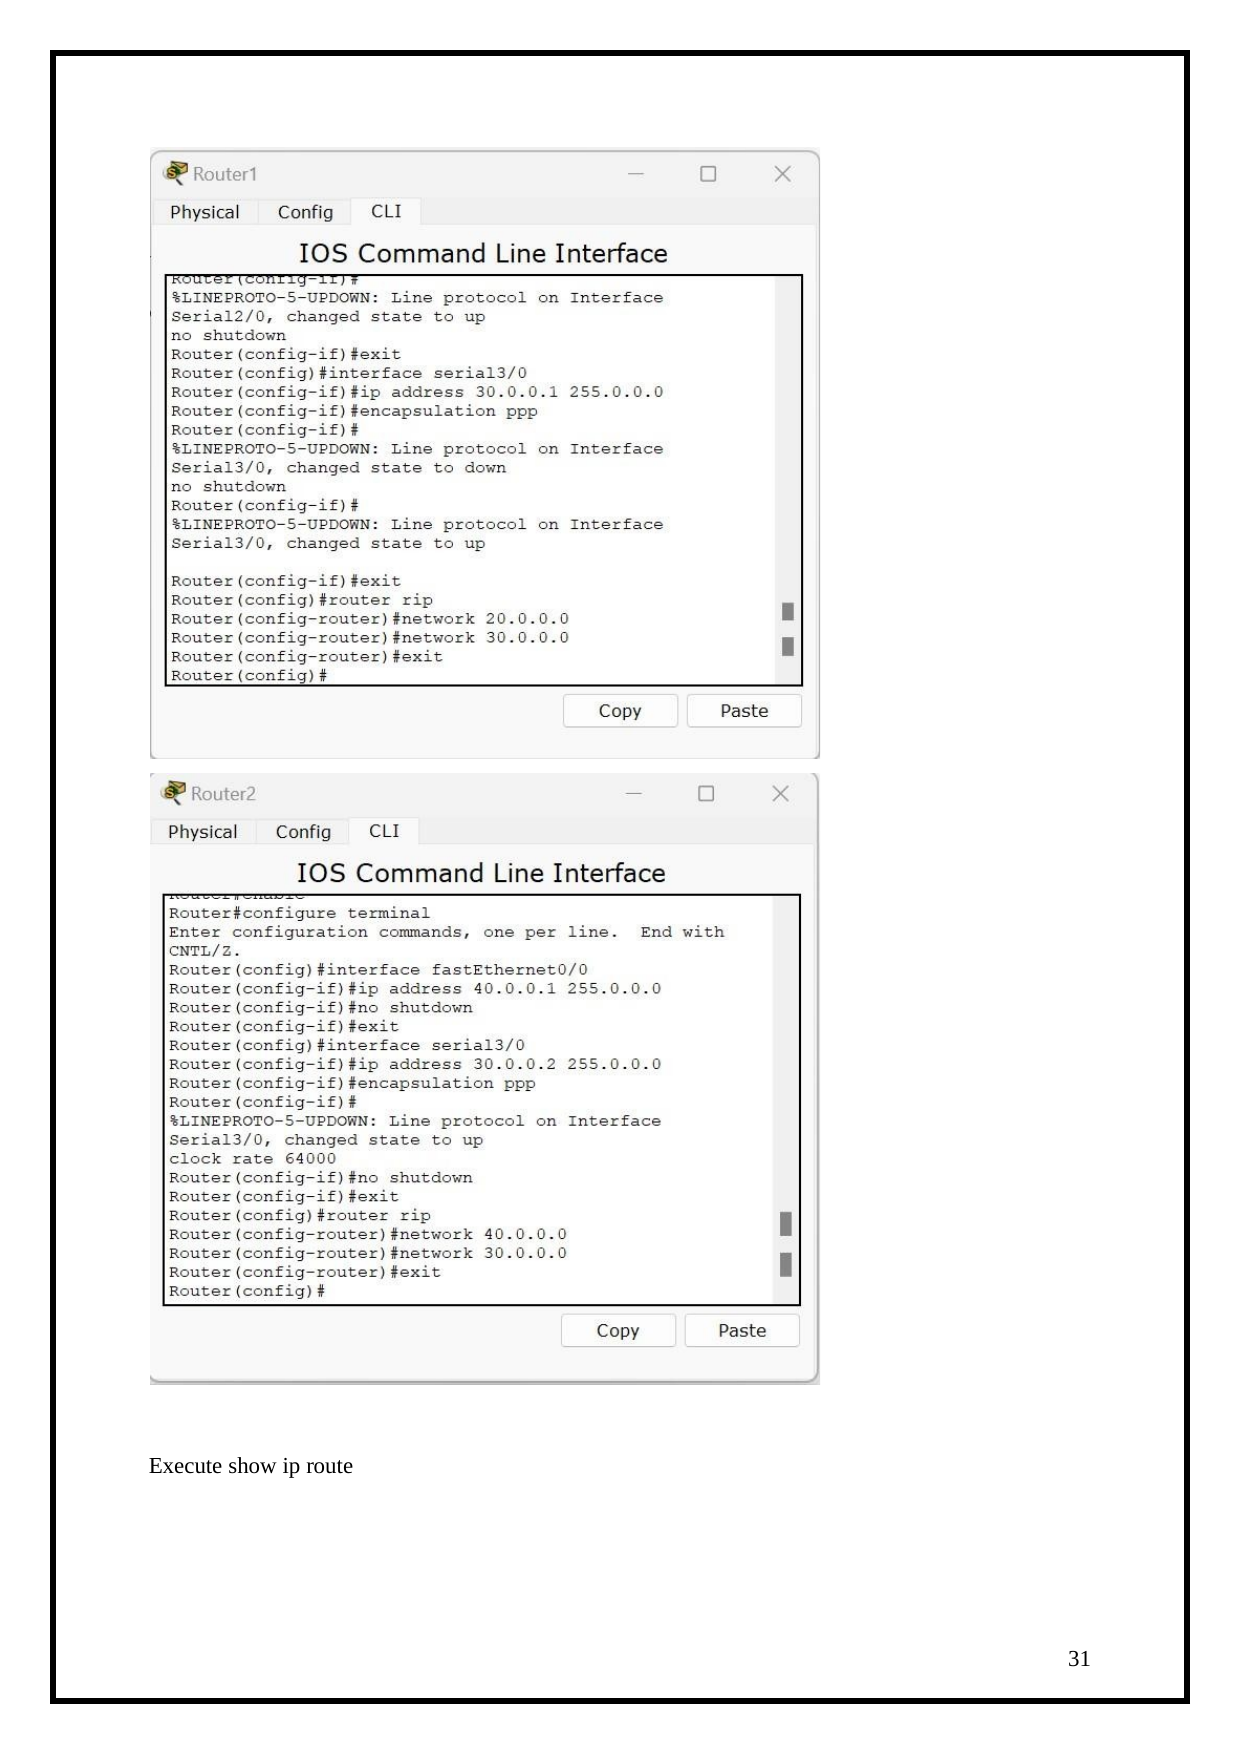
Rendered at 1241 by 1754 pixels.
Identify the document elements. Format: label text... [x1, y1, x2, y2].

picture [150, 773, 821, 1385]
picture [150, 147, 821, 759]
text Execute show ip route [148, 1452, 1178, 1479]
